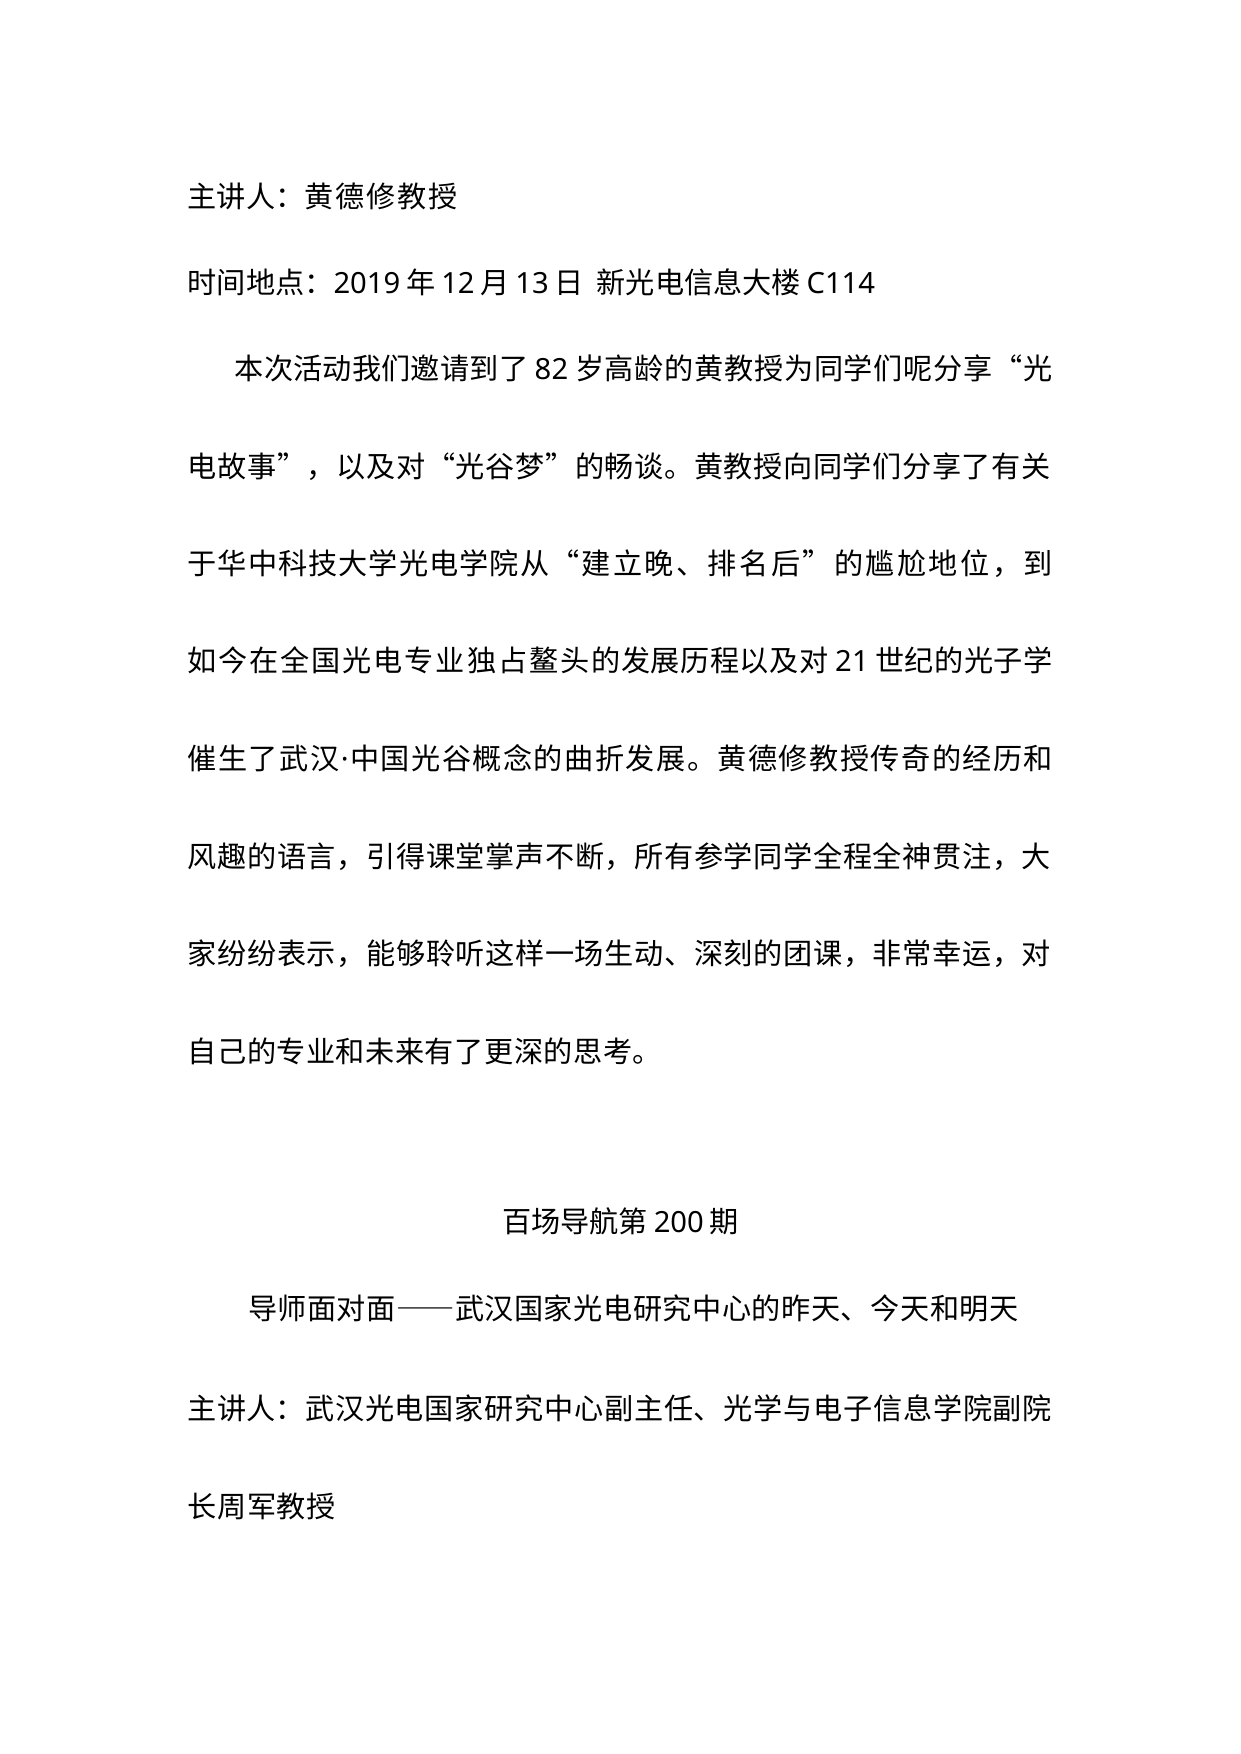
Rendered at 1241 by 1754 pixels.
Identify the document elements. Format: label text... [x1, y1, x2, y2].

text 本次活动我们邀请到了82岁高龄的黄教授为同学们呢分享“光电故事”，以及对“光谷梦”的畅谈。黄教授向同学们分享了有关于华中科技大学光电学院从“建立晚、排名后”的尴尬地位，到如今在全国光电专业独占鳌头的发展历程以及对21世纪的光子学催生了武汉·中国光谷概念的曲折发展。黄德修教授传奇的经历和风趣的语言，引得课堂掌声不断，所有参学同学全程全神贯注，大家纷纷表示，能够聆听这样一场生动、深刻的团课，非常幸运，对自己的专业和未来有了更深的思考。 [187, 334, 1053, 1082]
text 时间地点：2019年12月13日 新光电信息大楼C114 [187, 248, 1053, 313]
text 主讲人：黄德修教授 [187, 162, 1053, 227]
subtitle 导师面对面——武汉国家光电研究中心的昨天、今天和明天 [187, 1274, 1053, 1339]
text 百场导航第200期 [187, 1188, 1053, 1253]
text 主讲人：武汉光电国家研究中心副主任、光学与电子信息学院副院长周军教授 [187, 1374, 1053, 1537]
